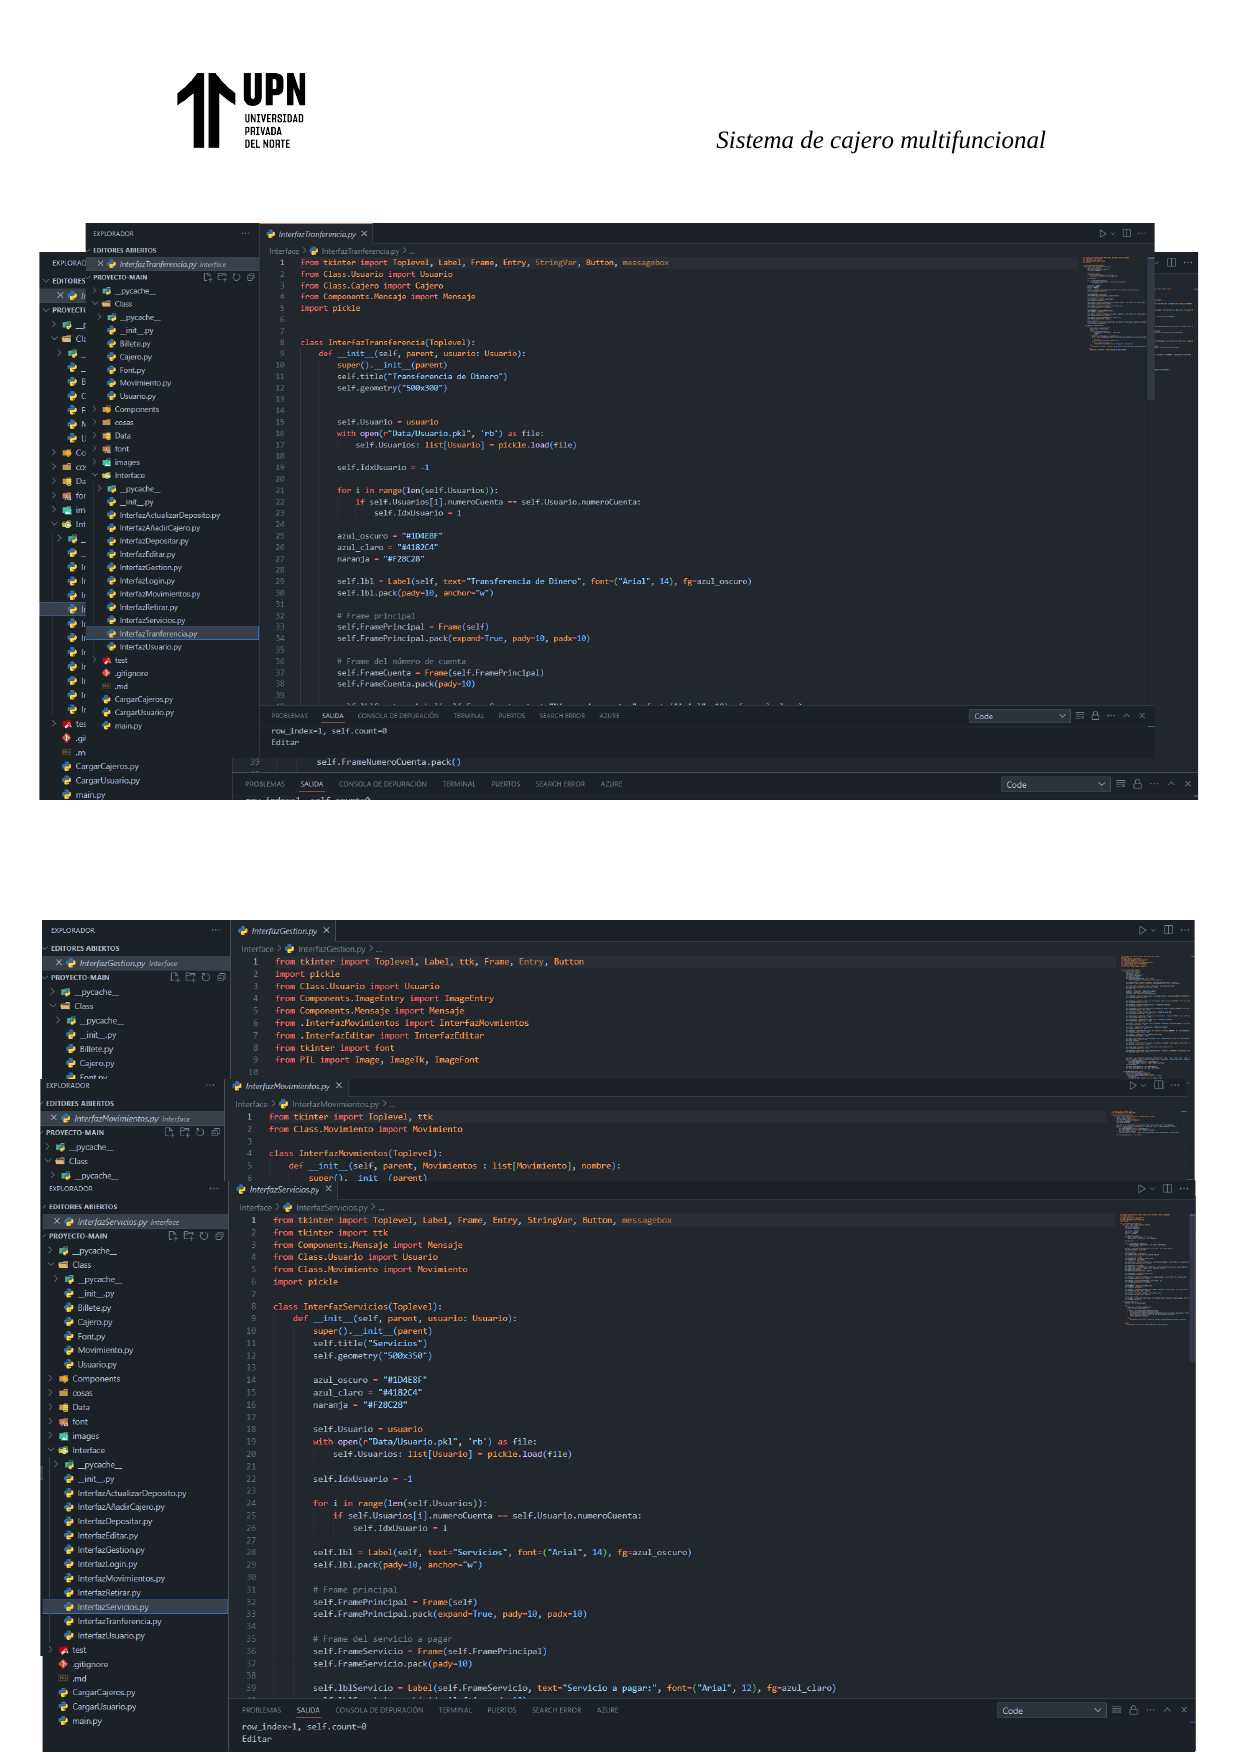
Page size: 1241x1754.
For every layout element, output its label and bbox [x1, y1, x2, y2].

picture [38, 223, 1198, 799]
picture [177, 73, 306, 148]
picture [39, 920, 1196, 1751]
